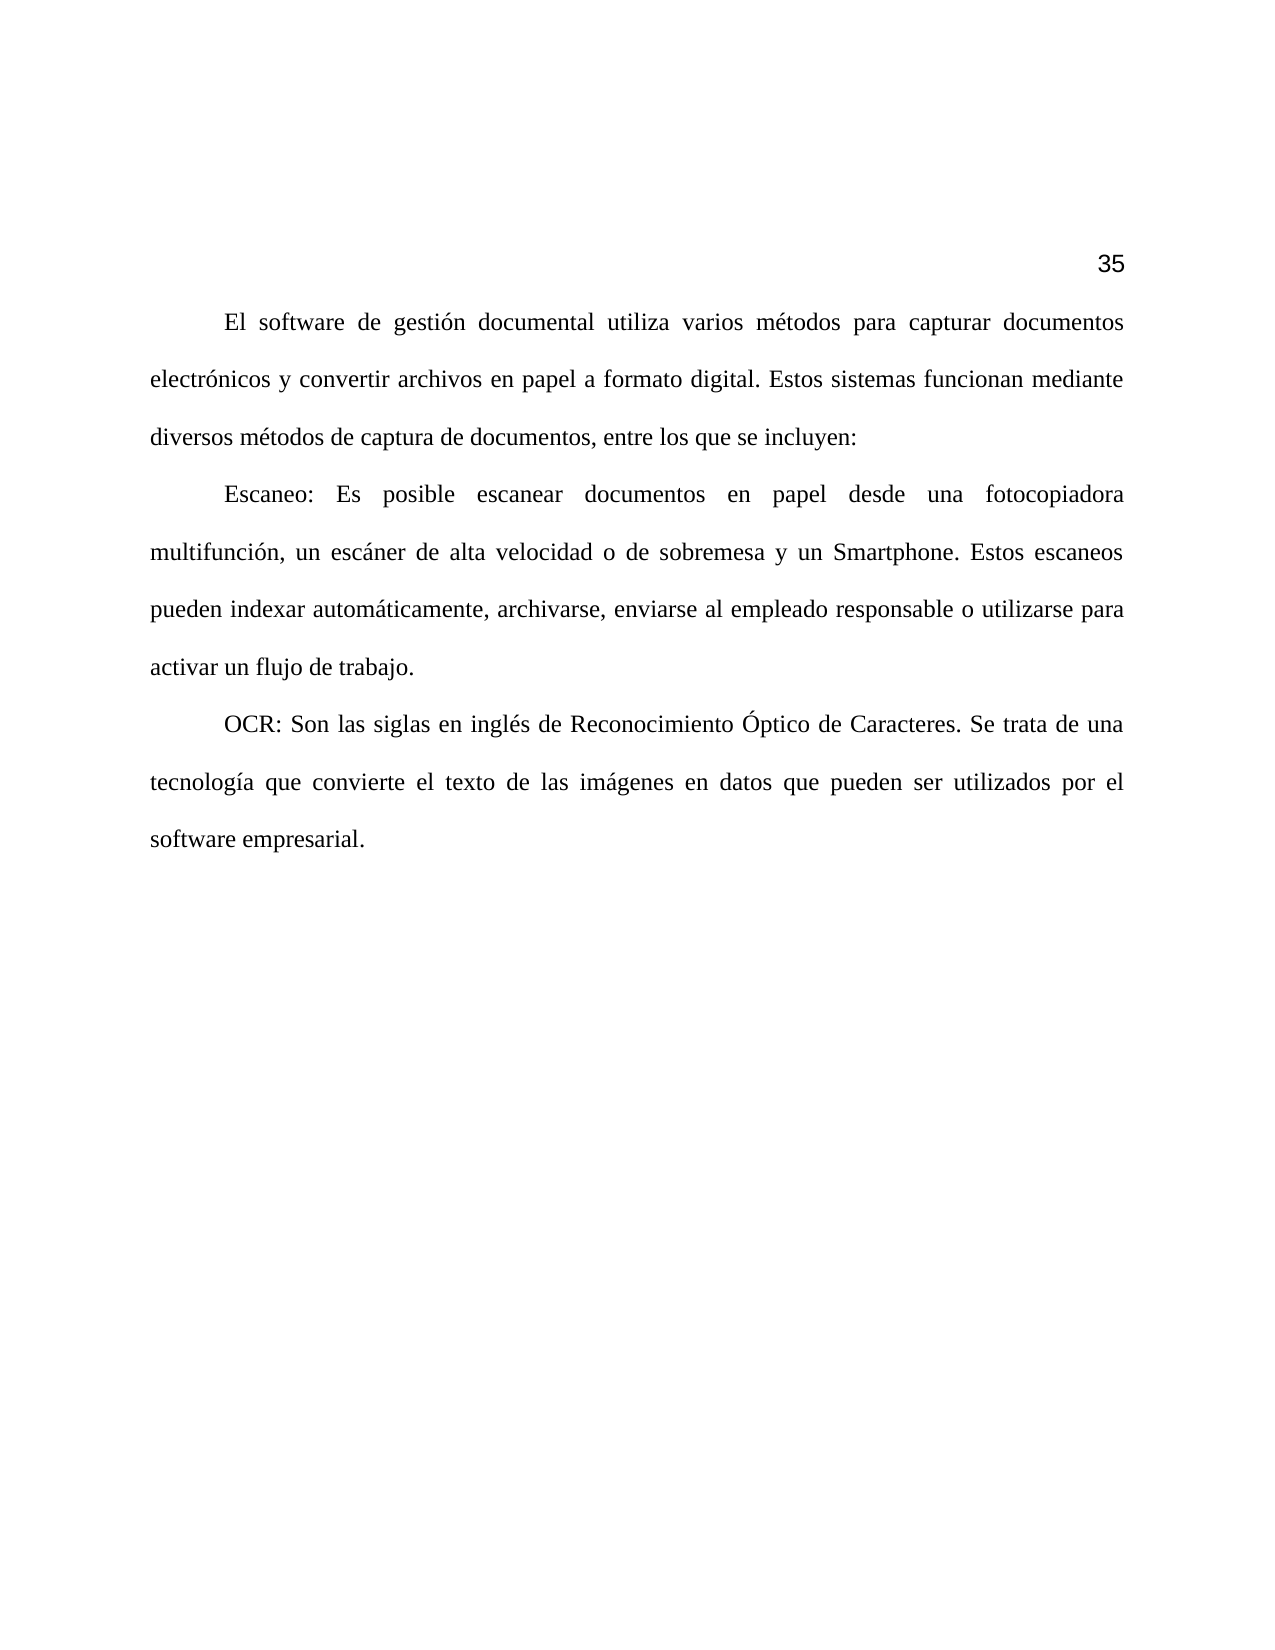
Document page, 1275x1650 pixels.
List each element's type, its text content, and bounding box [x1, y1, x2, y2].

text OCR: Son las siglas en inglés de Reconocimiento Óptico de Caracteres. Se trata de una tecnología que convierte el texto de las imágenes en datos que pueden ser utilizados por el software empresarial. [150, 709, 1125, 853]
text Escaneo: Es posible escanear documentos en papel desde una fotocopiadora multifunción, un escáner de alta velocidad o de sobremesa y un Smartphone. Estos escaneos pueden indexar automáticamente, archivarse, enviarse al empleado responsable o utilizarse para activar un flujo de trabajo. [150, 479, 1125, 681]
text El software de gestión documental utiliza varios métodos para capturar documentos electrónicos y convertir archivos en papel a formato digital. Estos sistemas funcionan mediante diversos métodos de captura de documentos, entre los que se incluyen: [150, 307, 1125, 451]
